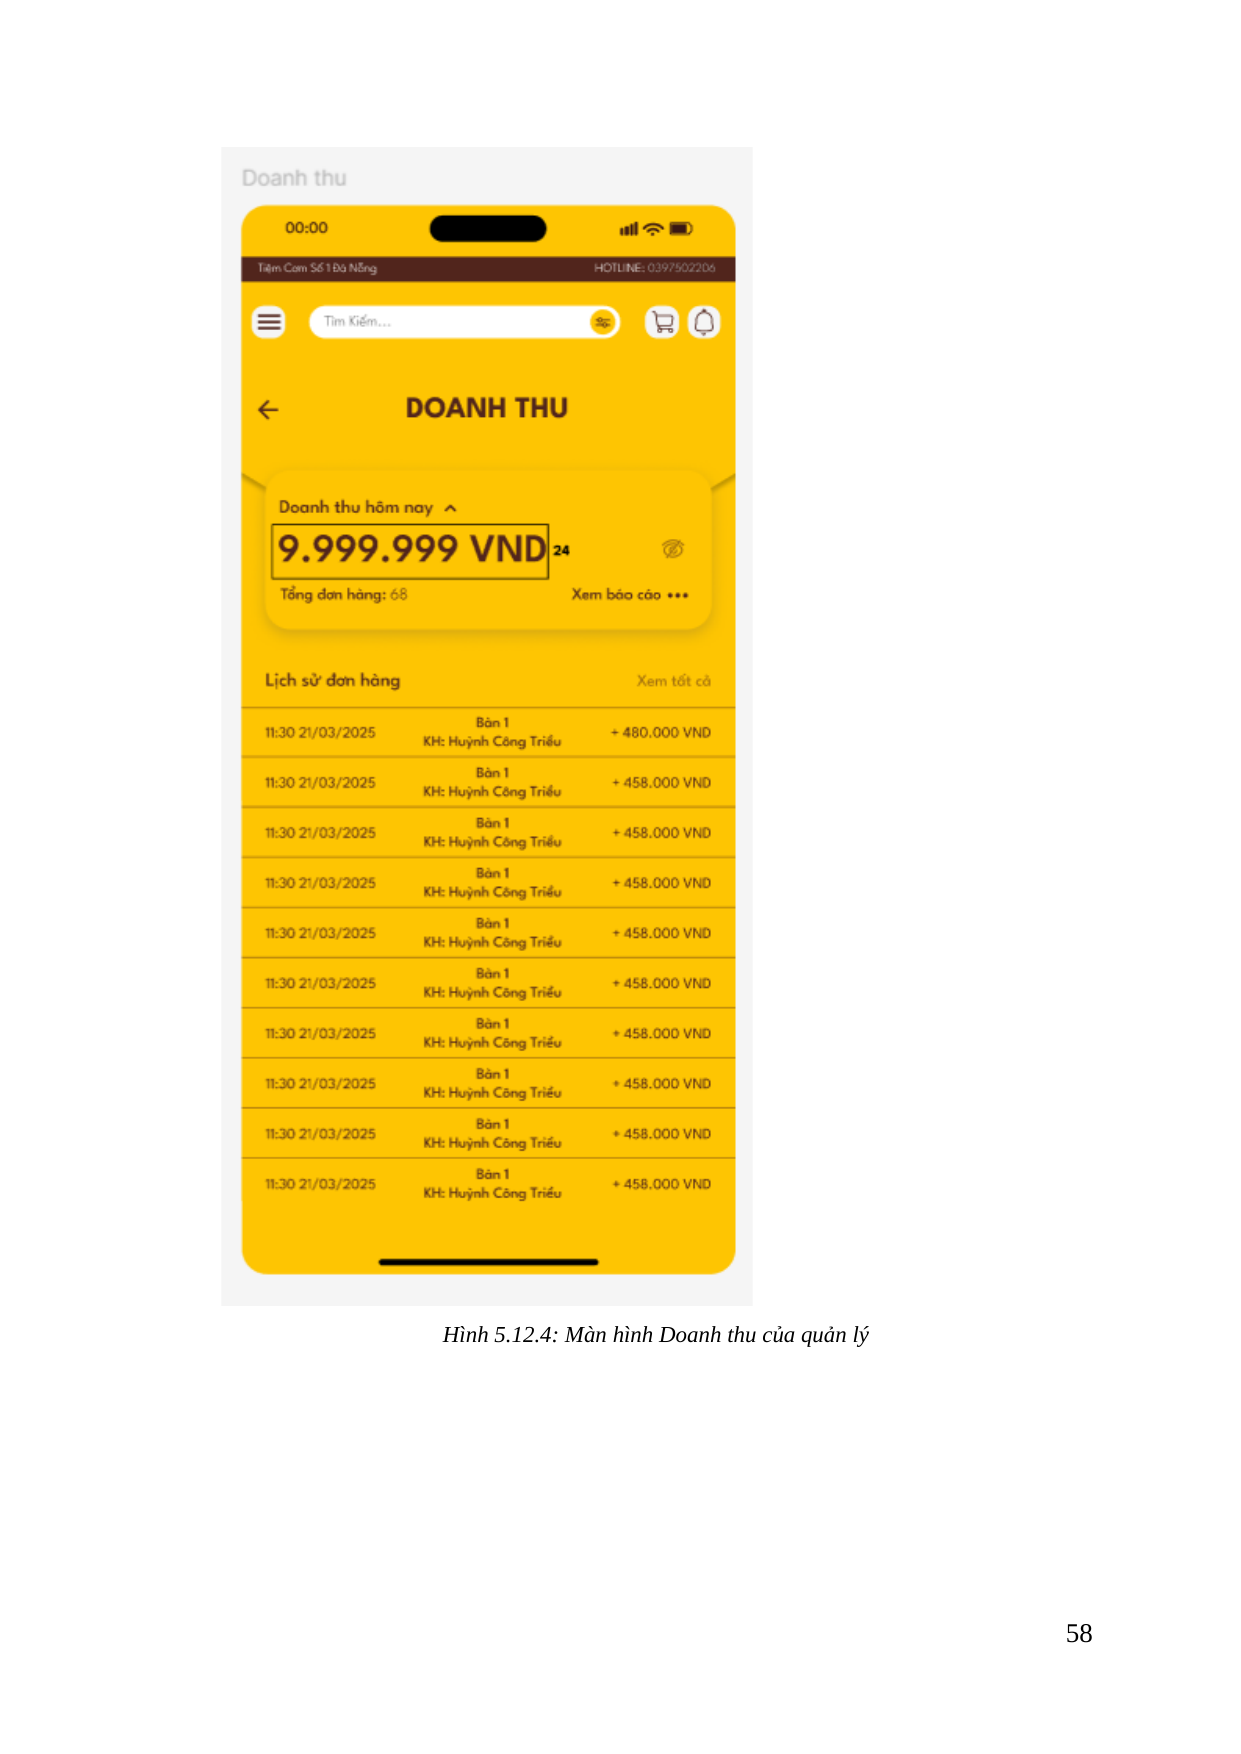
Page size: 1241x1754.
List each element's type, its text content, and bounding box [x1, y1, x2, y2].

text Hình 5.12.4: Màn hình Doanh thu của quản lý [221, 1321, 1092, 1347]
picture [221, 147, 753, 1306]
